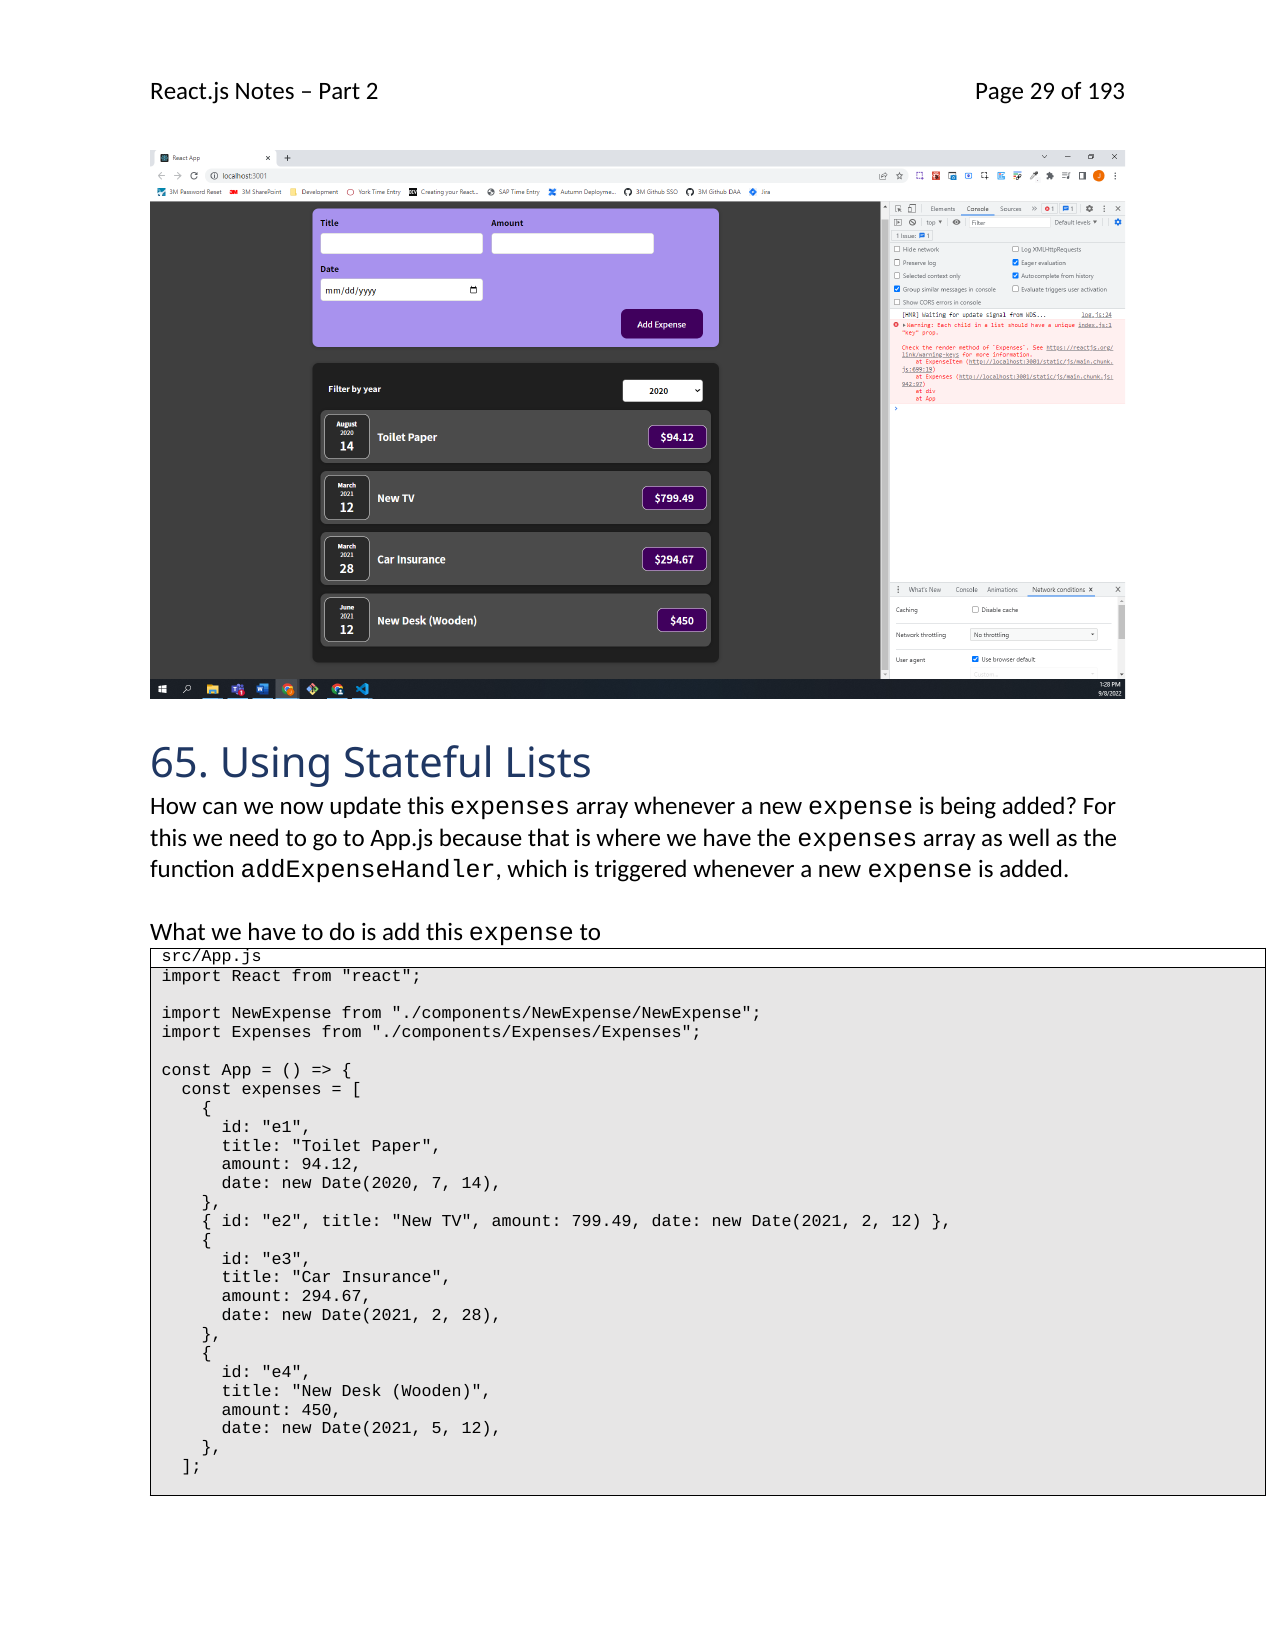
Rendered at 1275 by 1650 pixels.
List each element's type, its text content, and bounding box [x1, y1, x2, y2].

text How can we now update this expenses array whenever a new expense is being added? For this we need to go to App.js because that is where we have the expenses array as well as the function addExpenseHandler, which is triggered whenever a new expense is added. [150, 790, 1125, 885]
subtitle 65. Using Stateful Lists [150, 733, 1125, 790]
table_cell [151, 968, 1265, 1495]
table_header src/App.js [151, 949, 1265, 967]
text What we have to do is add this expense to [150, 916, 1125, 947]
picture [150, 150, 1125, 699]
